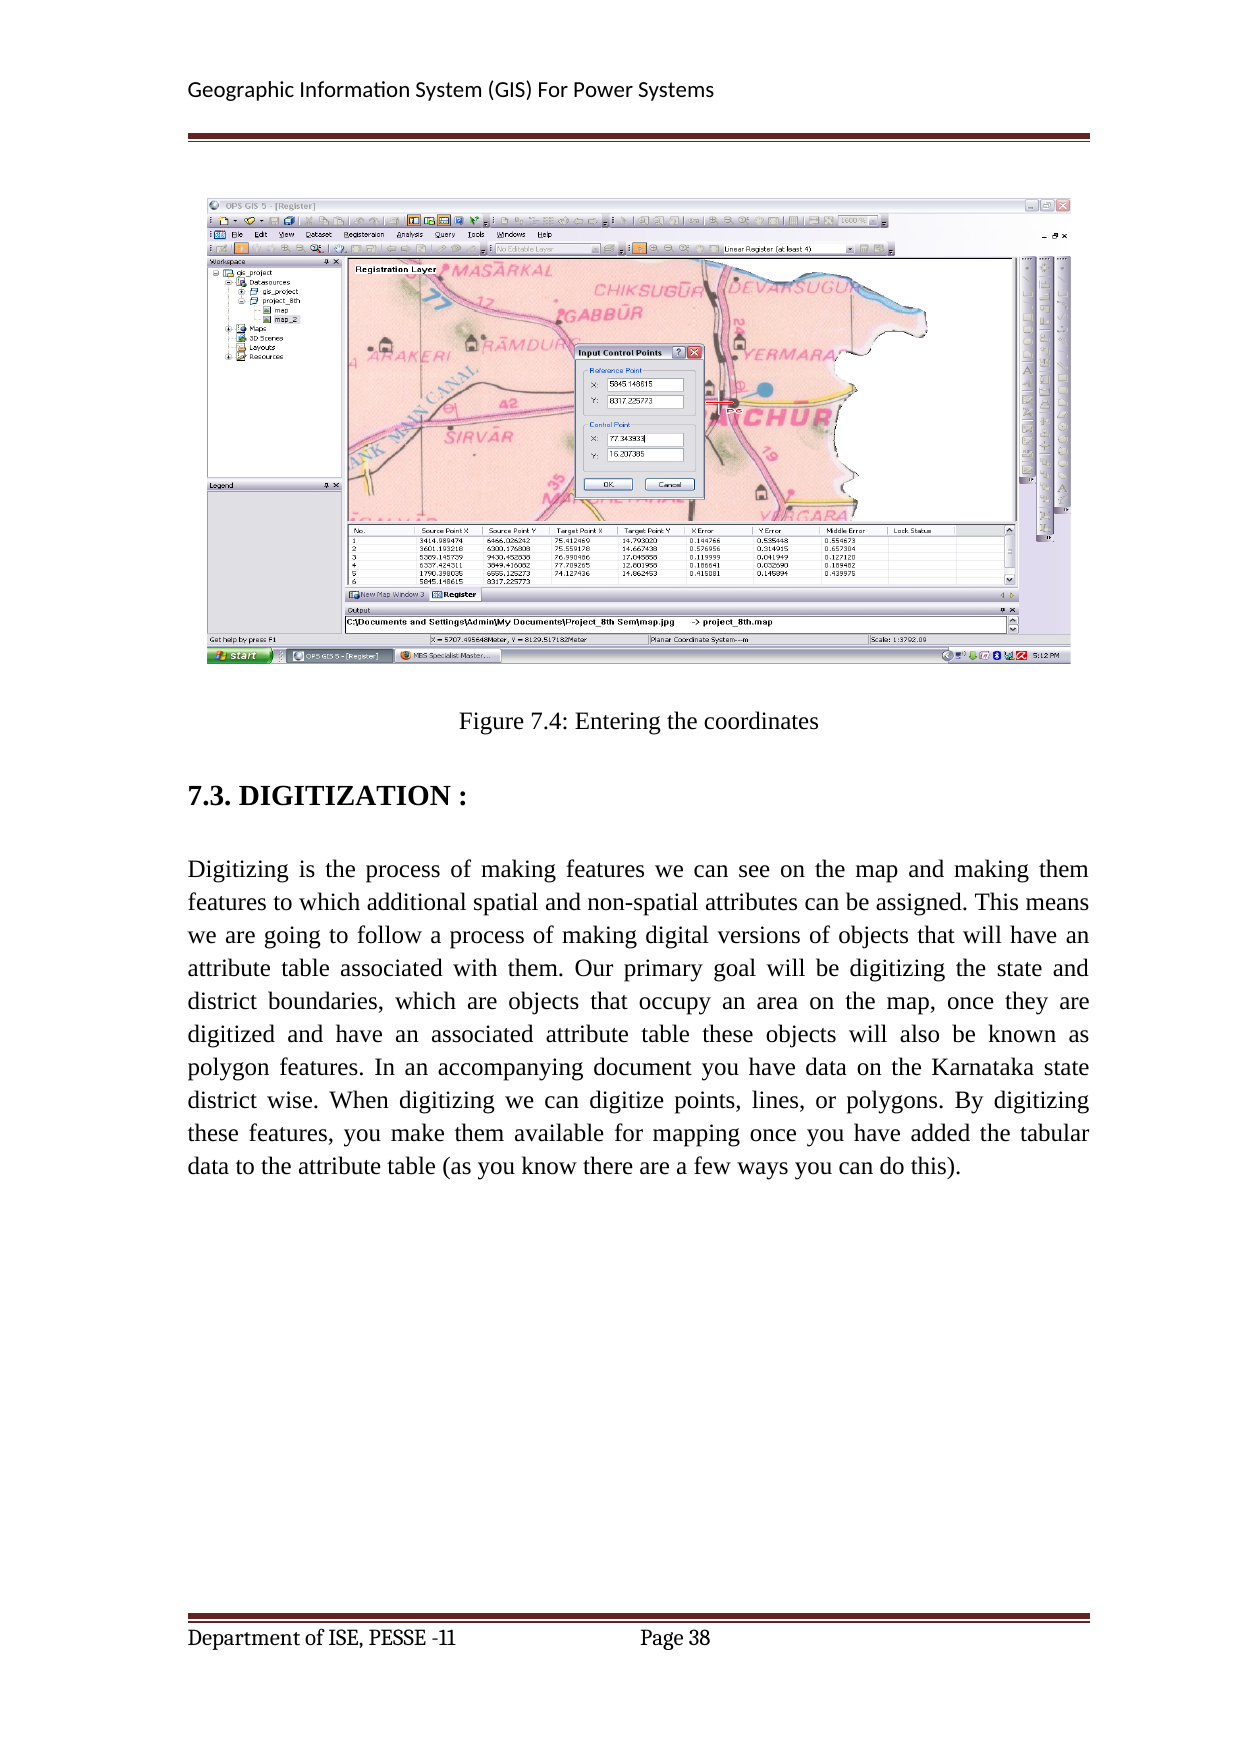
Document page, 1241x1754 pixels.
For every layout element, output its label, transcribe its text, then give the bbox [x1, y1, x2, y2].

text Digitizing is the process of making features we can see on the map and making them features to which additional spatial and non-spatial attributes can be assigned. This means we are going to follow a process of making digital versions of objects that will have an attribute table associated with them. Our primary goal will be digitizing the state and district boundaries, which are objects that occupy an area on the map, once they are digitized and have an associated attribute table these objects will also be known as polygon features. In an accompanying document you have data on the Karnataka state district wise. When digitizing we can digitize points, lines, or polygons. By digitizing these features, you make them available for mapping once you have added the tabular data to the attribute table (as you know there are a few ways you can do this). [187, 854, 1090, 1180]
text 7.3. DIGITIZATION : [187, 778, 1090, 811]
picture [207, 198, 1071, 664]
text Figure 7.4: Entering the coordinates [187, 706, 1090, 735]
